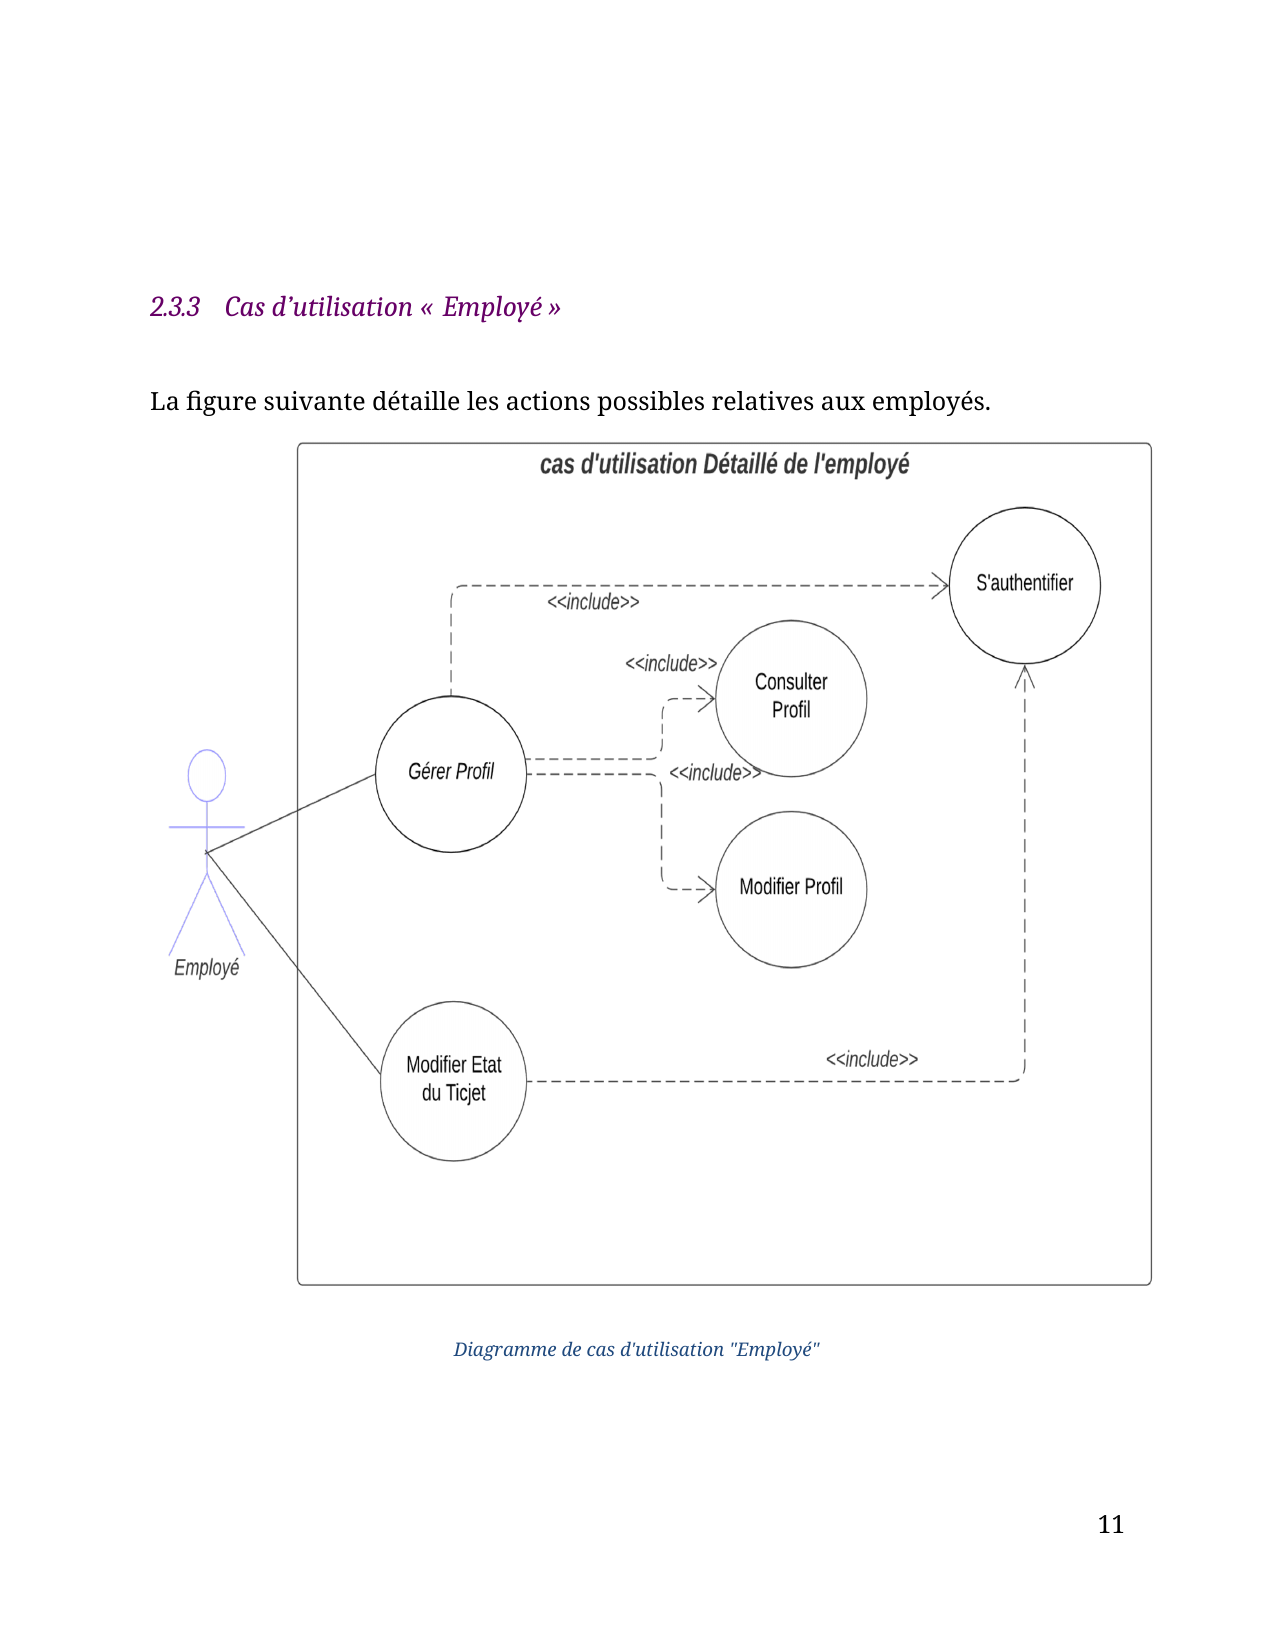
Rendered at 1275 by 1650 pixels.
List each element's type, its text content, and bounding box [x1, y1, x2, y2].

picture [150, 418, 1170, 1311]
text La figure suivante détaille les actions possibles relatives aux employés. [150, 384, 1125, 418]
text Diagramme de cas d'utilisation "Employé" [150, 1336, 1125, 1362]
subtitle Cas d’utilisation « Employé » [150, 290, 1125, 324]
